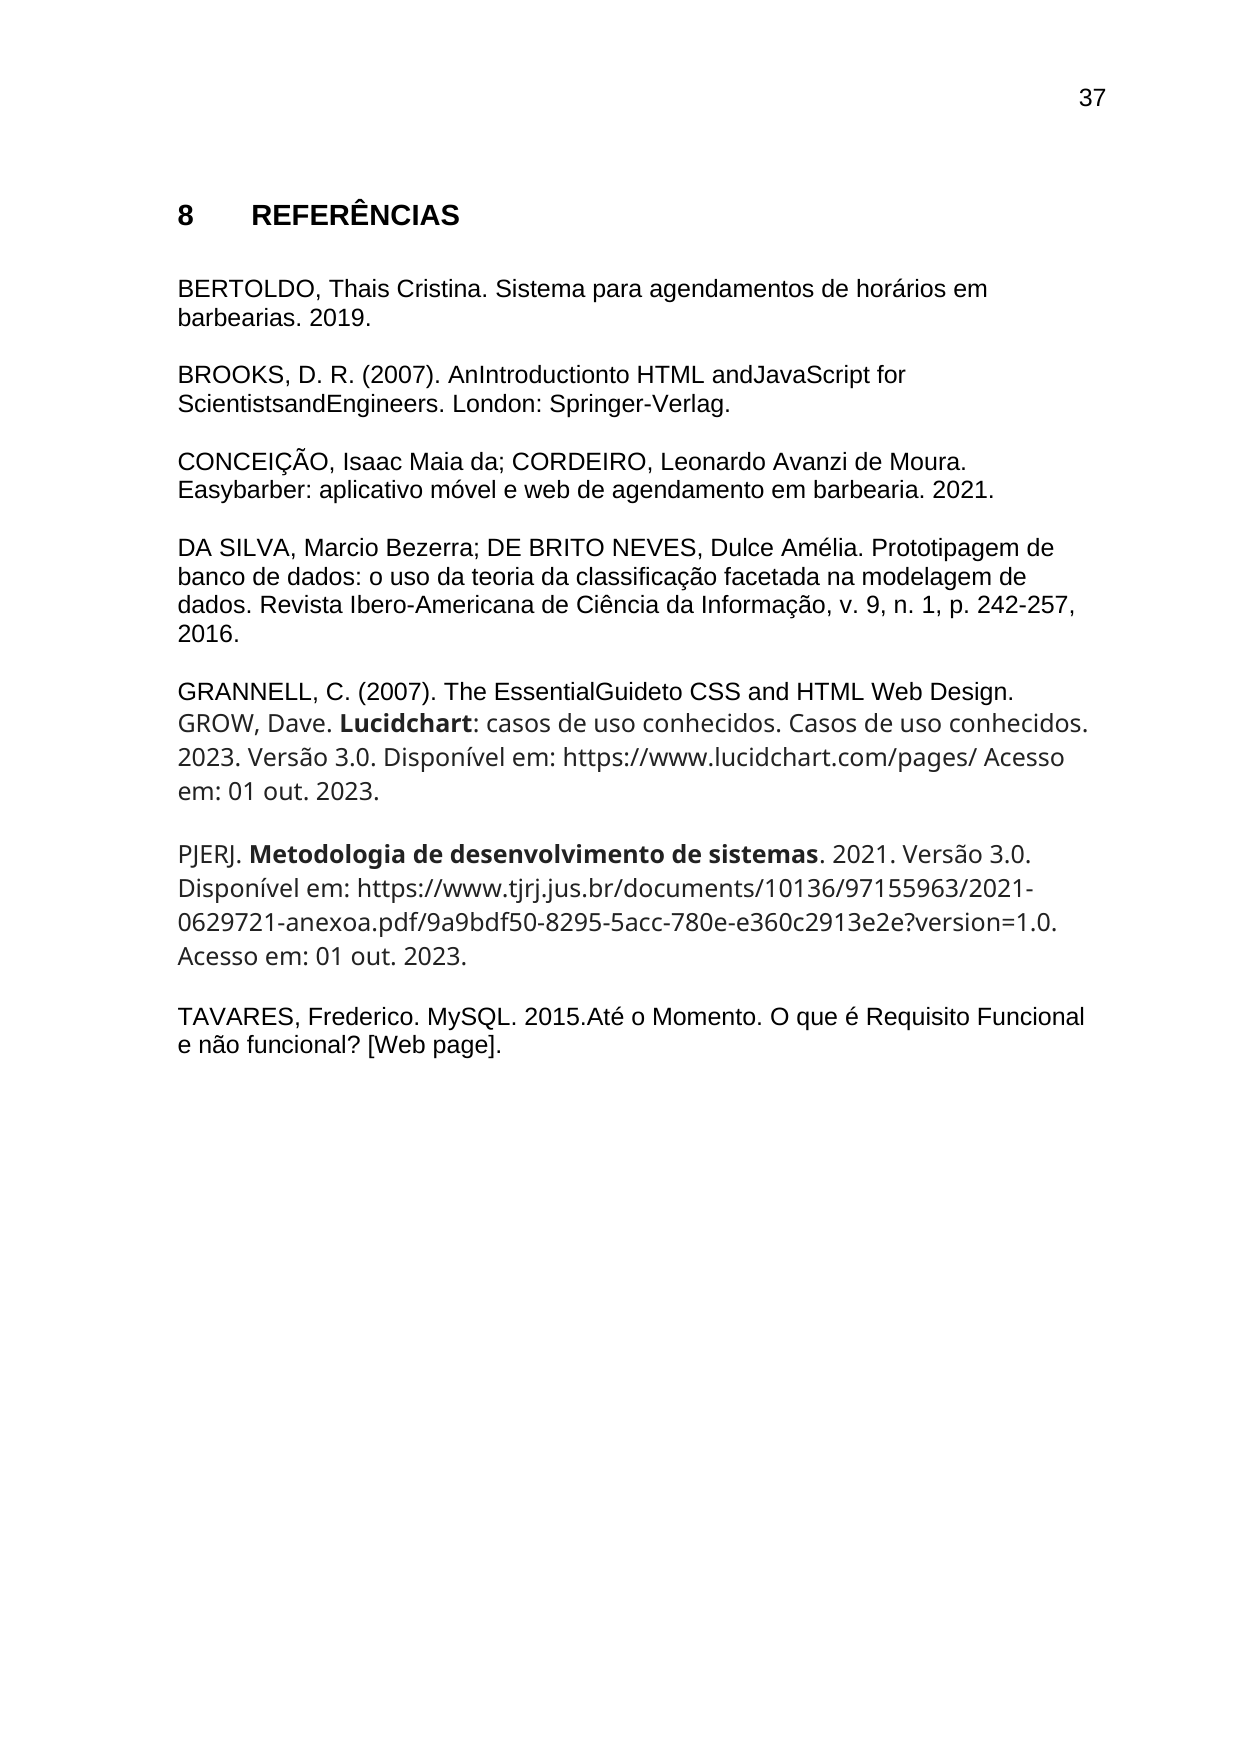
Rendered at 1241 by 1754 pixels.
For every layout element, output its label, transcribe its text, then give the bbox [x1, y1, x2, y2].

text PJERJ. Metodologia de desenvolvimento de sistemas. 2021. Versão 3.0. Disponível em: https://www.tjrj.jus.br/documents/10136/97155963/2021-0629721-anexoa.pdf/9a9bdf50-8295-5acc-780e-e360c2913e2e?version=1.0. Acesso em: 01 out. 2023. [177, 836, 1106, 973]
text BERTOLDO, Thais Cristina. Sistema para agendamentos de horários em barbearias. 2019. [177, 274, 1106, 332]
text CONCEIÇÃO, Isaac Maia da; CORDEIRO, Leonardo Avanzi de Moura. Easybarber: aplicativo móvel e web de agendamento em barbearia. 2021. [177, 447, 1106, 504]
text BROOKS, D. R. (2007). AnIntroductionto HTML andJavaScript for ScientistsandEngineers. London: Springer-Verlag. [177, 361, 1106, 418]
text TAVARES, Frederico. MySQL. 2015.Até o Momento. O que é Requisito Funcional e não funcional? [Web page]. [177, 1001, 1106, 1059]
text GROW, Dave. Lucidchart: casos de uso conhecidos. Casos de uso conhecidos. 2023. Versão 3.0. Disponível em: https://www.lucidchart.com/pages/ Acesso em: 01 out. 2023. [177, 706, 1106, 808]
subtitle REFERÊNCIAS [177, 198, 1106, 231]
text GRANNELL, C. (2007). The EssentialGuideto CSS and HTML Web Design. [177, 677, 1106, 706]
text DA SILVA, Marcio Bezerra; DE BRITO NEVES, Dulce Amélia. Prototipagem de banco de dados: o uso da teoria da classificação facetada na modelagem de dados. Revista Ibero-Americana de Ciência da Informação, v. 9, n. 1, p. 242-257, 2016. [177, 533, 1106, 648]
